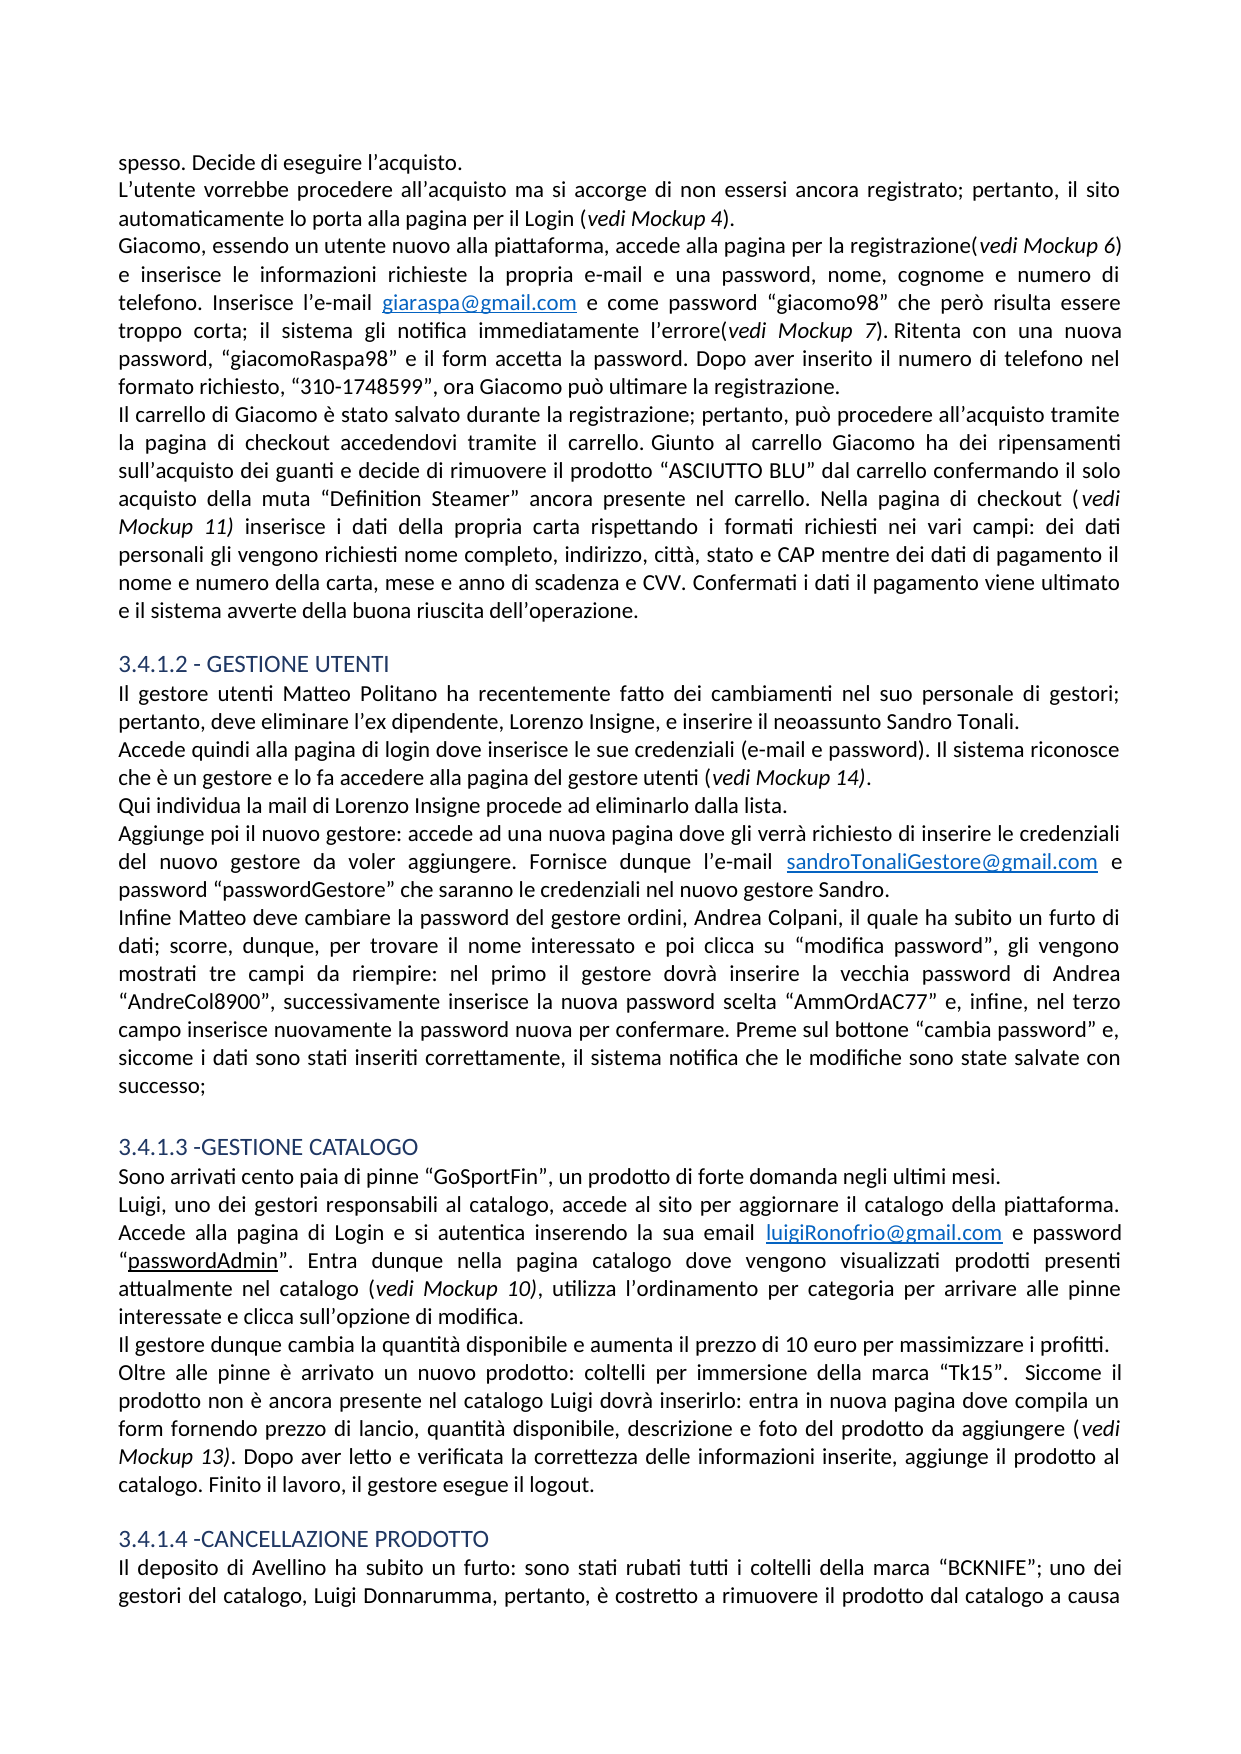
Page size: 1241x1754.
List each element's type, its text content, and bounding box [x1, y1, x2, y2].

text Qui individua la mail di Lorenzo Insigne procede ad eliminarlo dalla lista. [118, 791, 1122, 819]
text Il carrello di Giacomo è stato salvato durante la registrazione; pertanto, può procedere all’acquisto tramite la pagina di checkout accedendovi tramite il carrello. Giunto al carrello Giacomo ha dei ripensamenti sull’acquisto dei guanti e decide di rimuovere il prodotto “ASCIUTTO BLU” dal carrello confermando il solo acquisto della muta “Definition Steamer” ancora presente nel carrello. Nella pagina di checkout (vedi Mockup 11) inserisce i dati della propria carta rispettando i formati richiesti nei vari campi: dei dati personali gli vengono richiesti nome completo, indirizzo, città, stato e CAP mentre dei dati di pagamento il nome e numero della carta, mese e anno di scadenza e CVV. Confermati i dati il pagamento viene ultimato e il sistema avverte della buona riuscita dell’operazione. [118, 400, 1122, 624]
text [118, 1553, 1122, 1609]
subtitle 3.4.1.3 -GESTIONE CATALOGO [118, 1131, 1122, 1162]
text Il gestore utenti Matteo Politano ha recentemente fatto dei cambiamenti nel suo personale di gestori; pertanto, deve eliminare l’ex dipendente, Lorenzo Insigne, e inserire il neoassunto Sandro Tonali. [118, 679, 1122, 735]
subtitle 3.4.1.4 -CANCELLAZIONE PRODOTTO [118, 1523, 1122, 1553]
text Accede quindi alla pagina di login dove inserisce le sue credenziali (e-mail e password). Il sistema riconosce che è un gestore e lo fa accedere alla pagina del gestore utenti (vedi Mockup 14). [118, 735, 1122, 791]
text Giacomo, essendo un utente nuovo alla piattaforma, accede alla pagina per la registrazione(vedi Mockup 6) e inserisce le informazioni richieste la propria e-mail e una password, nome, cognome e numero di telefono. Inserisce l’e-mail giaraspa@gmail.com e come password “giacomo98” che però risulta essere troppo corta; il sistema gli notifica immediatamente l’errore(vedi Mockup 7). Ritenta con una nuova password, “giacomoRaspa98” e il form accetta la password. Dopo aver inserito il numero di telefono nel formato richiesto, “310-1748599”, ora Giacomo può ultimare la registrazione. [118, 232, 1122, 400]
text Infine Matteo deve cambiare la password del gestore ordini, Andrea Colpani, il quale ha subito un furto di dati; scorre, dunque, per trovare il nome interessato e poi clicca su “modifica password”, gli vengono mostrati tre campi da riempire: nel primo il gestore dovrà inserire la vecchia password di Andrea “AndreCol8900”, successivamente inserisce la nuova password scelta “AmmOrdAC77” e, infine, nel terzo campo inserisce nuovamente la password nuova per confermare. Preme sul bottone “cambia password” e, siccome i dati sono stati inseriti correttamente, il sistema notifica che le modifiche sono state salvate con successo; [118, 903, 1122, 1099]
text Il gestore dunque cambia la quantità disponibile e aumenta il prezzo di 10 euro per massimizzare i profitti. Oltre alle pinne è arrivato un nuovo prodotto: coltelli per immersione della marca “Tk15”. Siccome il prodotto non è ancora presente nel catalogo Luigi dovrà inserirlo: entra in nuova pagina dove compila un form fornendo prezzo di lancio, quantità disponibile, descrizione e foto del prodotto da aggiungere (vedi Mockup 13). Dopo aver letto e verificata la correttezza delle informazioni inserite, aggiunge il prodotto al catalogo. Finito il lavoro, il gestore esegue il logout. [118, 1330, 1122, 1498]
subtitle 3.4.1.2 - GESTIONE UTENTI [118, 648, 1122, 679]
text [118, 148, 1122, 176]
text L’utente vorrebbe procedere all’acquisto ma si accorge di non essersi ancora registrato; pertanto, il sito automaticamente lo porta alla pagina per il Login (vedi Mockup 4). [118, 176, 1122, 232]
text Aggiunge poi il nuovo gestore: accede ad una nuova pagina dove gli verrà richiesto di inserire le credenziali del nuovo gestore da voler aggiungere. Fornisce dunque l’e-mail sandroTonaliGestore@gmail.com e password “passwordGestore” che saranno le credenziali nel nuovo gestore Sandro. [118, 819, 1122, 903]
text Sono arrivati cento paia di pinne “GoSportFin”, un prodotto di forte domanda negli ultimi mesi. [118, 1162, 1122, 1190]
text Luigi, uno dei gestori responsabili al catalogo, accede al sito per aggiornare il catalogo della piattaforma. Accede alla pagina di Login e si autentica inserendo la sua email luigiRonofrio@gmail.com e password “passwordAdmin”. Entra dunque nella pagina catalogo dove vengono visualizzati prodotti presenti attualmente nel catalogo (vedi Mockup 10), utilizza l’ordinamento per categoria per arrivare alle pinne interessate e clicca sull’opzione di modifica. [118, 1190, 1122, 1330]
